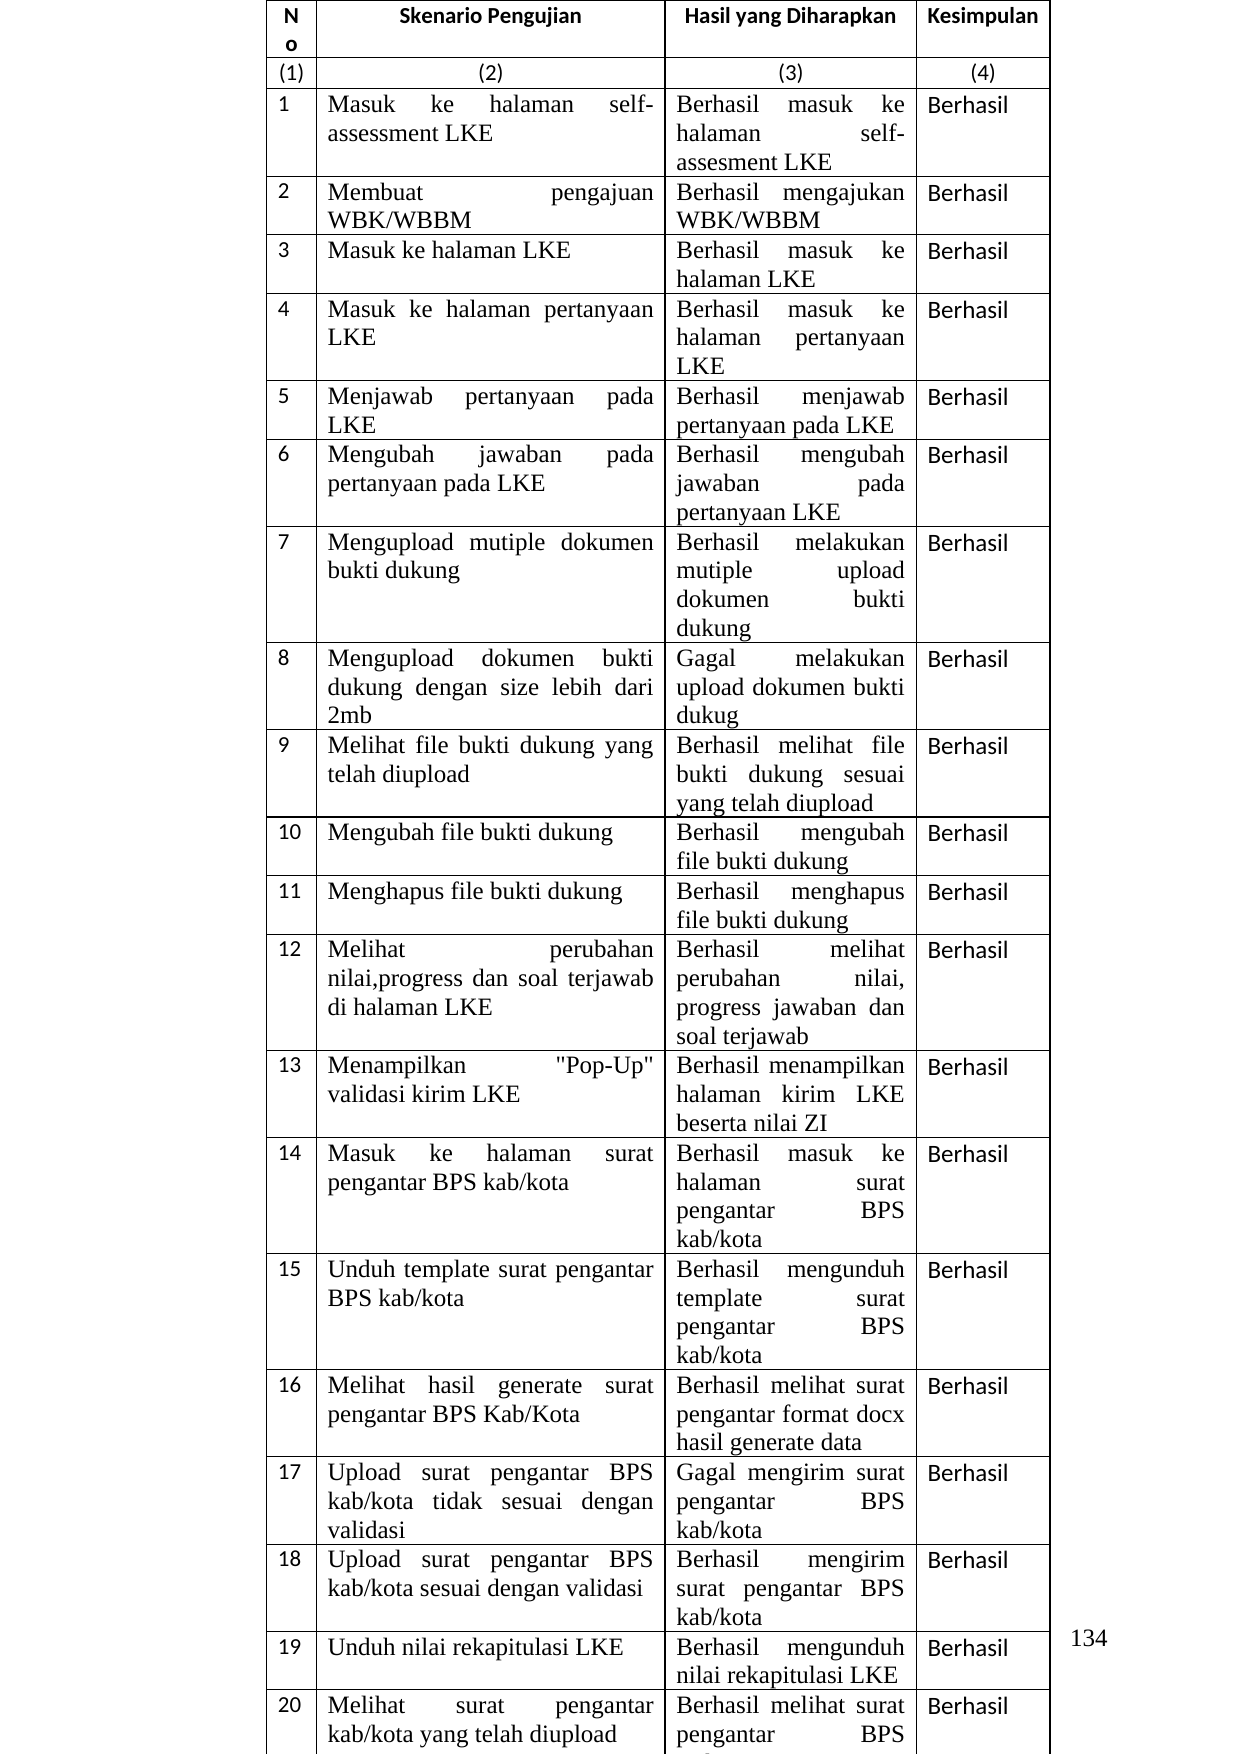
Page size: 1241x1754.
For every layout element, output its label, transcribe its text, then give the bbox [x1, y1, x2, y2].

table_cell Mengubah file bukti dukung [317, 818, 664, 875]
table_cell 13 [267, 1051, 316, 1137]
table_cell Berhasil [917, 177, 1049, 234]
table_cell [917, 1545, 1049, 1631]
table_cell Berhasil melihat file bukti dukung sesuai yang telah diupload [666, 730, 916, 816]
table_cell Berhasil masuk ke halaman LKE [666, 235, 916, 293]
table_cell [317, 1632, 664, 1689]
table_cell (1) [267, 58, 316, 88]
table_cell Berhasil [917, 876, 1049, 933]
table_cell (4) [917, 58, 1049, 88]
table_cell Berhasil [917, 381, 1049, 438]
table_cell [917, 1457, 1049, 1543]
table_cell 9 [267, 730, 316, 816]
table_cell 14 [267, 1138, 316, 1253]
table_cell Berhasil [917, 294, 1049, 380]
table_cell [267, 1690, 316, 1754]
table_cell Berhasil mengubah jawaban pada pertanyaan LKE [666, 440, 916, 526]
table_cell Mengupload mutiple dokumen bukti dukung [317, 527, 664, 642]
table_cell 11 [267, 876, 316, 933]
table_cell Melihat perubahan nilai,progress dan soal terjawab di halaman LKE [317, 935, 664, 1049]
table_cell Berhasil menjawab pertanyaan pada LKE [666, 381, 916, 438]
table_cell Masuk ke halaman self-assessment LKE [317, 89, 664, 176]
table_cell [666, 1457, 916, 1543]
table_cell Berhasil menampilkan halaman kirim LKE beserta nilai ZI [666, 1051, 916, 1137]
table_cell (3) [666, 58, 916, 88]
table_cell Berhasil mengajukan WBK/WBBM [666, 177, 916, 234]
table_cell Berhasil [917, 89, 1049, 176]
table_cell Mengupload dokumen bukti dukung dengan size lebih dari 2mb [317, 643, 664, 729]
table_cell Berhasil [917, 1051, 1049, 1137]
table_cell (2) [317, 58, 664, 88]
table_cell Masuk ke halaman surat pengantar BPS kab/kota [317, 1138, 664, 1253]
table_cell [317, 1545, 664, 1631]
table_cell Melihat file bukti dukung yang telah diupload [317, 730, 664, 816]
table_cell Berhasil [917, 730, 1049, 816]
table_cell Berhasil [917, 235, 1049, 293]
table_cell 3 [267, 235, 316, 293]
table_cell Berhasil mengubah file bukti dukung [666, 818, 916, 875]
table_cell Masuk ke halaman pertanyaan LKE [317, 294, 664, 380]
table_header Hasil yang Diharapkan [666, 1, 916, 57]
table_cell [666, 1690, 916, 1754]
table_cell Berhasil melihat perubahan nilai, progress jawaban dan soal terjawab [666, 935, 916, 1049]
table_cell Menampilkan "Pop-Up" validasi kirim LKE [317, 1051, 664, 1137]
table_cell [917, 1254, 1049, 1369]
table_cell Berhasil [917, 1138, 1049, 1253]
table_cell Menghapus file bukti dukung [317, 876, 664, 933]
table_cell 5 [267, 381, 316, 438]
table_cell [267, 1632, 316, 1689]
table_cell Berhasil mengunduh template surat pengantar BPS kab/kota [666, 1254, 916, 1369]
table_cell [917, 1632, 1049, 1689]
table_cell 4 [267, 294, 316, 380]
table_cell Membuat pengajuan WBK/WBBM [317, 177, 664, 234]
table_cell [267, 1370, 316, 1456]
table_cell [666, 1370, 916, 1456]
table_cell Berhasil masuk ke halaman self-assesment LKE [666, 89, 916, 176]
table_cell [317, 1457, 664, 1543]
table_cell Berhasil menghapus file bukti dukung [666, 876, 916, 933]
table_cell 1 [267, 89, 316, 176]
table_cell Mengubah jawaban pada pertanyaan pada LKE [317, 440, 664, 526]
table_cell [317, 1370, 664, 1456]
table_cell 7 [267, 527, 316, 642]
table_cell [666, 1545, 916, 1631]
table_cell Berhasil masuk ke halaman surat pengantar BPS kab/kota [666, 1138, 916, 1253]
table_cell Masuk ke halaman LKE [317, 235, 664, 293]
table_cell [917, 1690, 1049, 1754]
table_cell 2 [267, 177, 316, 234]
table_cell Gagal melakukan upload dokumen bukti dukug [666, 643, 916, 729]
table_cell 8 [267, 643, 316, 729]
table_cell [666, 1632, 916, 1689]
table_cell Berhasil [917, 440, 1049, 526]
table_cell Berhasil [917, 935, 1049, 1049]
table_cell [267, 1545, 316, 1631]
table_cell 12 [267, 935, 316, 1049]
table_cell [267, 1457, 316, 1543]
table_cell Unduh template surat pengantar BPS kab/kota [317, 1254, 664, 1369]
table_cell 15 [267, 1254, 316, 1369]
table_cell Menjawab pertanyaan pada LKE [317, 381, 664, 438]
table_header No [267, 1, 316, 57]
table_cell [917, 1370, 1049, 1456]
table_cell 6 [267, 440, 316, 526]
table_cell Berhasil [917, 527, 1049, 642]
table_cell Berhasil [917, 643, 1049, 729]
table_header Skenario Pengujian [317, 1, 664, 57]
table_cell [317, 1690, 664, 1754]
table_cell 10 [267, 818, 316, 875]
table_cell Berhasil melakukan mutiple upload dokumen bukti dukung [666, 527, 916, 642]
table_header Kesimpulan [917, 1, 1049, 57]
table_cell Berhasil [917, 818, 1049, 875]
table_cell Berhasil masuk ke halaman pertanyaan LKE [666, 294, 916, 380]
